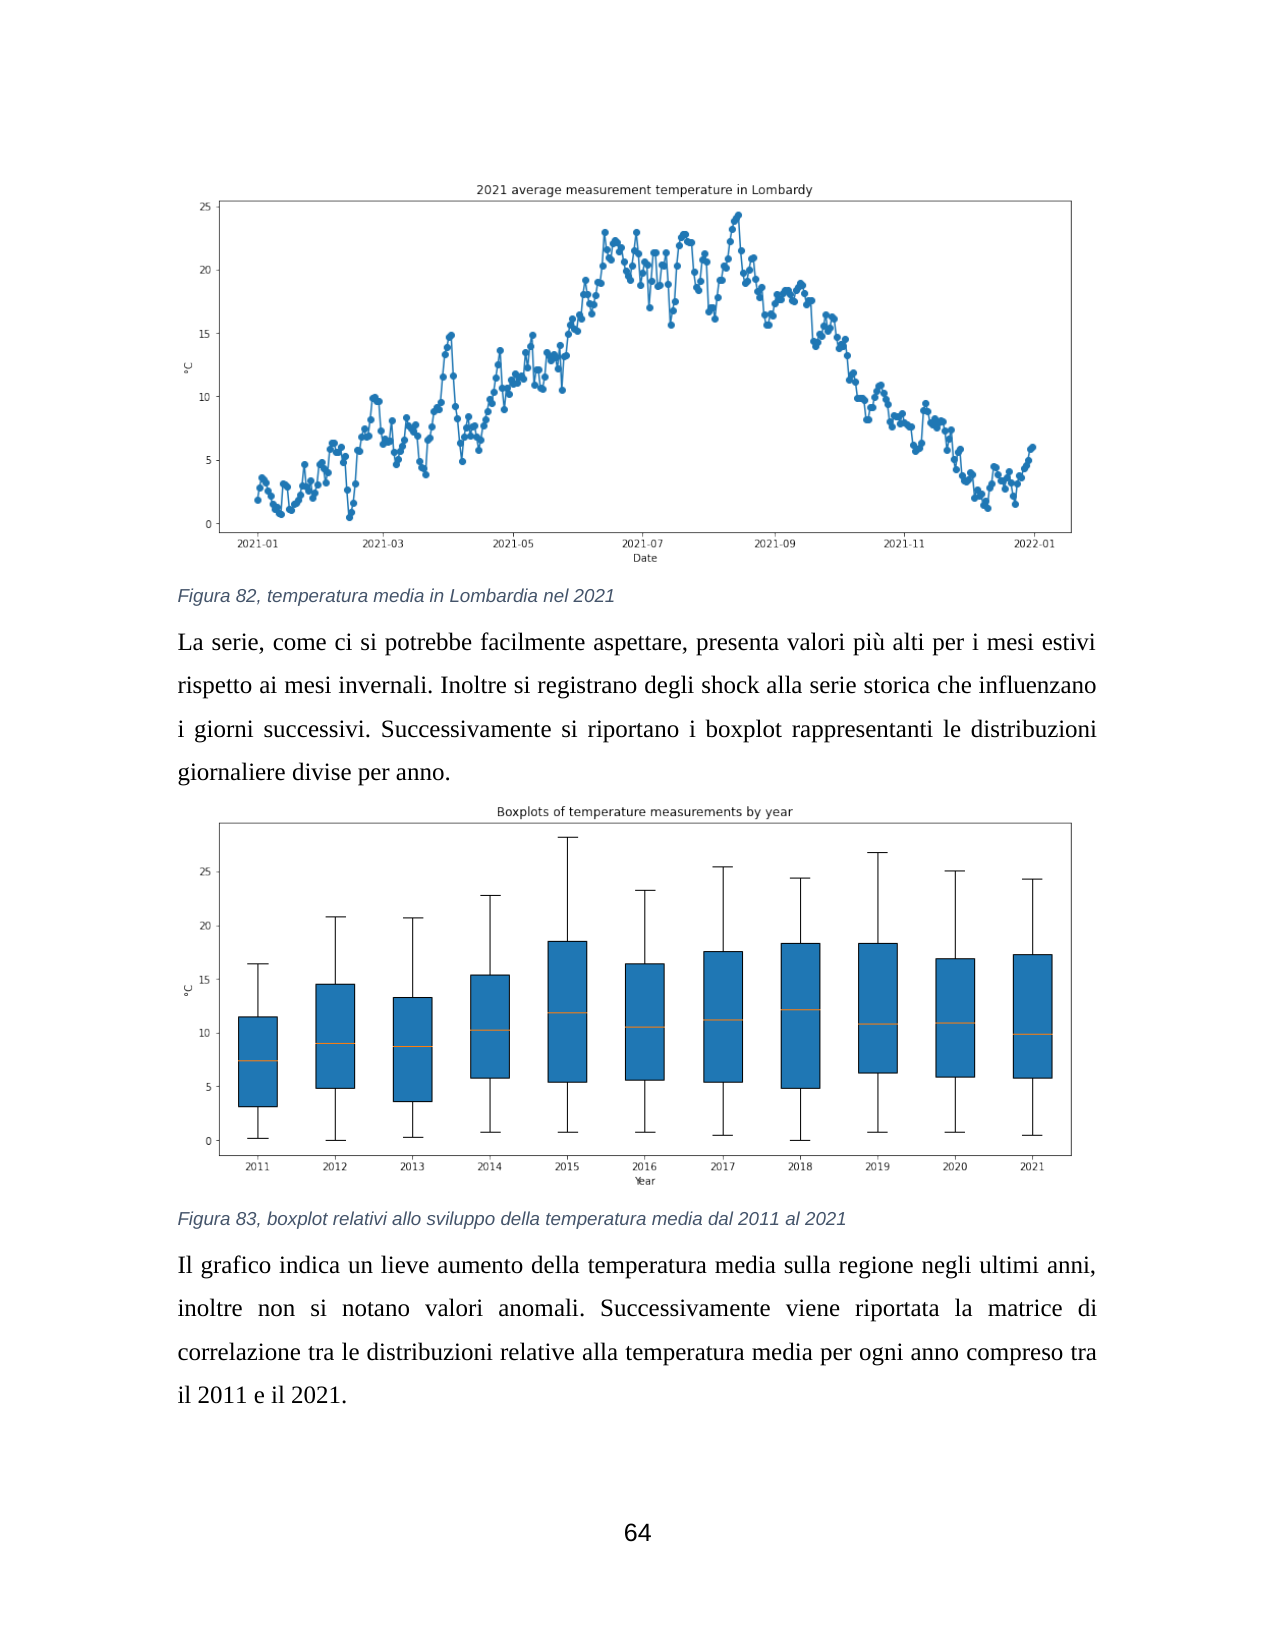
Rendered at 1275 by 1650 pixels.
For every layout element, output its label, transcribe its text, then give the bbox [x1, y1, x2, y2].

picture [177, 177, 1078, 571]
text Figura 83, boxplot relativi allo sviluppo della temperatura media dal 2011 al 2021 [177, 1208, 1098, 1229]
text Figura 82, temperatura media in Lombardia nel 2021 [177, 585, 1098, 607]
picture [177, 800, 1078, 1194]
text La serie, come ci si potrebbe facilmente aspettare, presenta valori più alti per i mesi estivi rispetto ai mesi invernali. Inoltre si registrano degli shock alla serie storica che influenzano i giorni successivi. Successivamente si riportano i boxplot rappresentanti le distribuzioni giornaliere divise per anno. [177, 627, 1098, 786]
text Il grafico indica un lieve aumento della temperatura media sulla regione negli ultimi anni, inoltre non si notano valori anomali. Successivamente viene riportata la matrice di correlazione tra le distribuzioni relative alla temperatura media per ogni anno compreso tra il 2011 e il 2021. [177, 1250, 1098, 1408]
